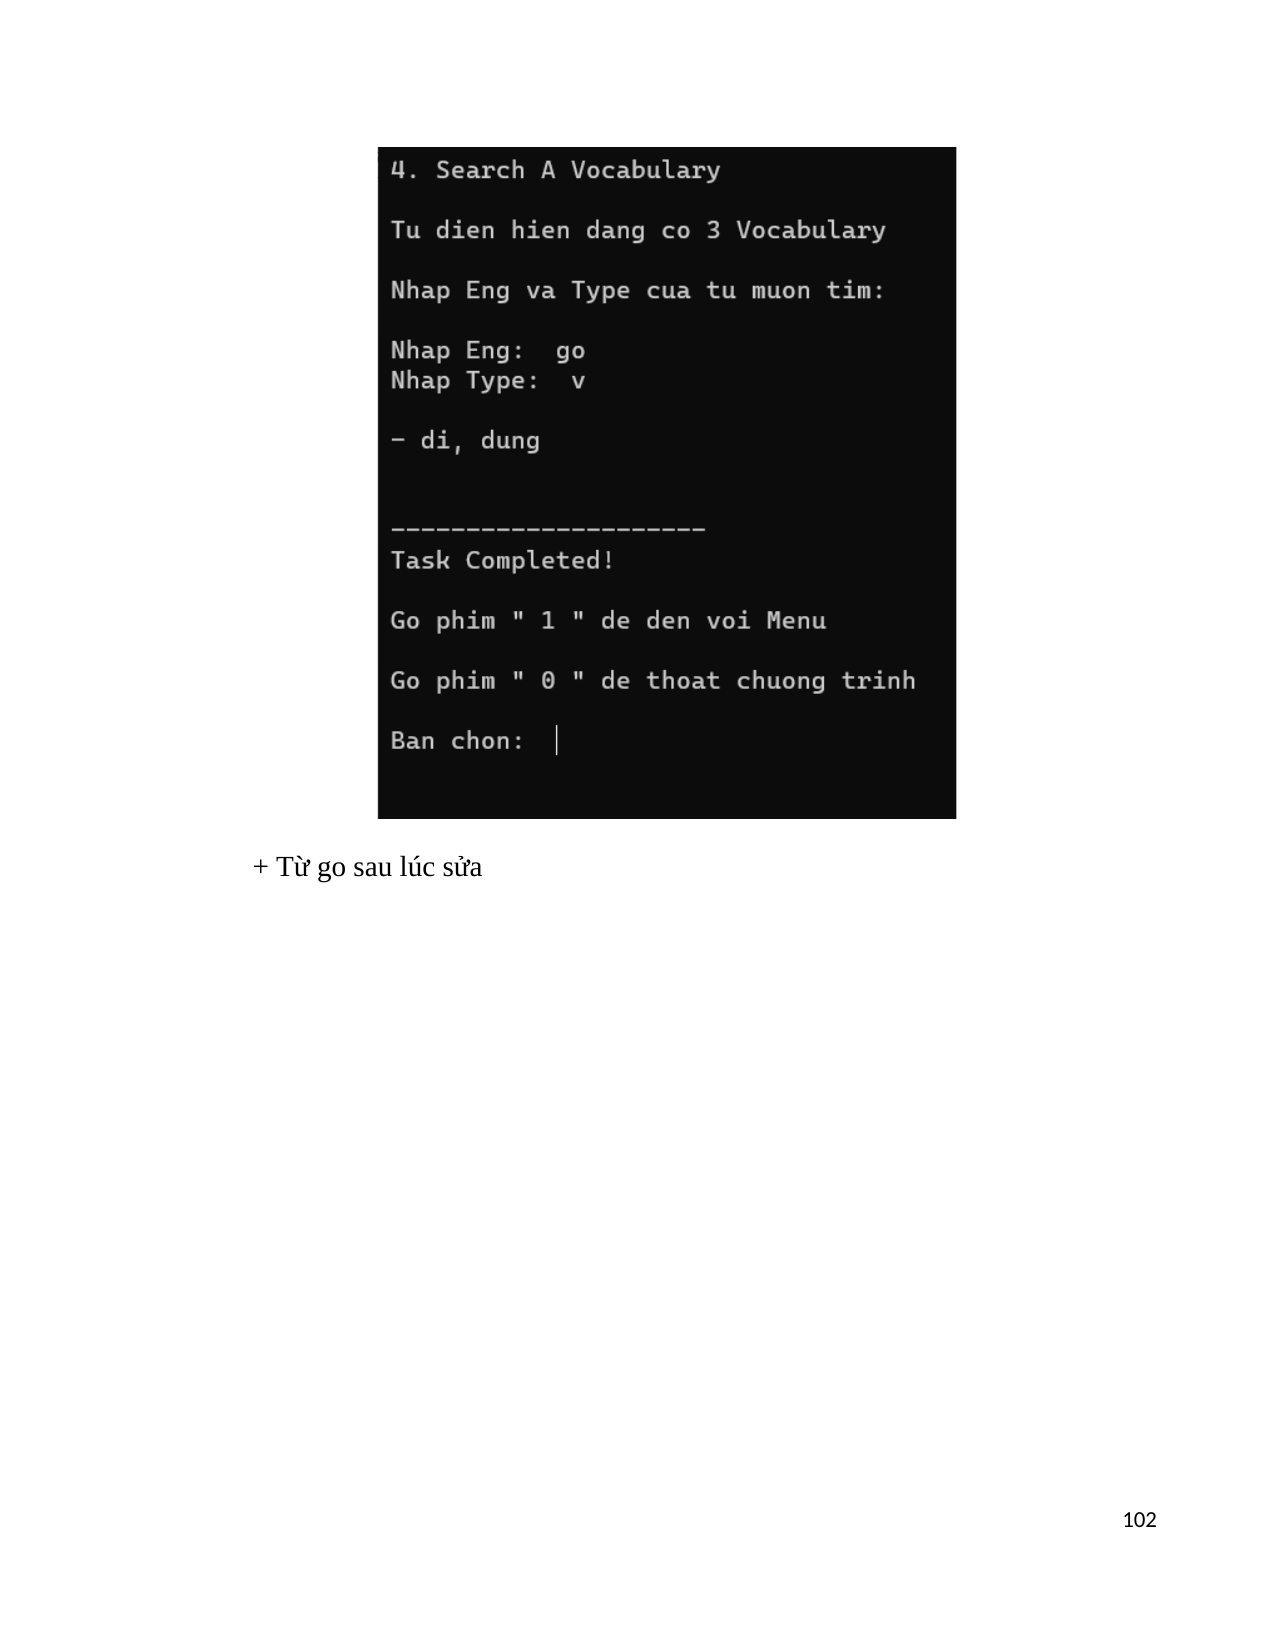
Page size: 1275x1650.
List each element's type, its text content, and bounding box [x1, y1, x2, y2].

text + Từ go sau lúc sửa [177, 849, 1157, 883]
picture [377, 147, 957, 819]
